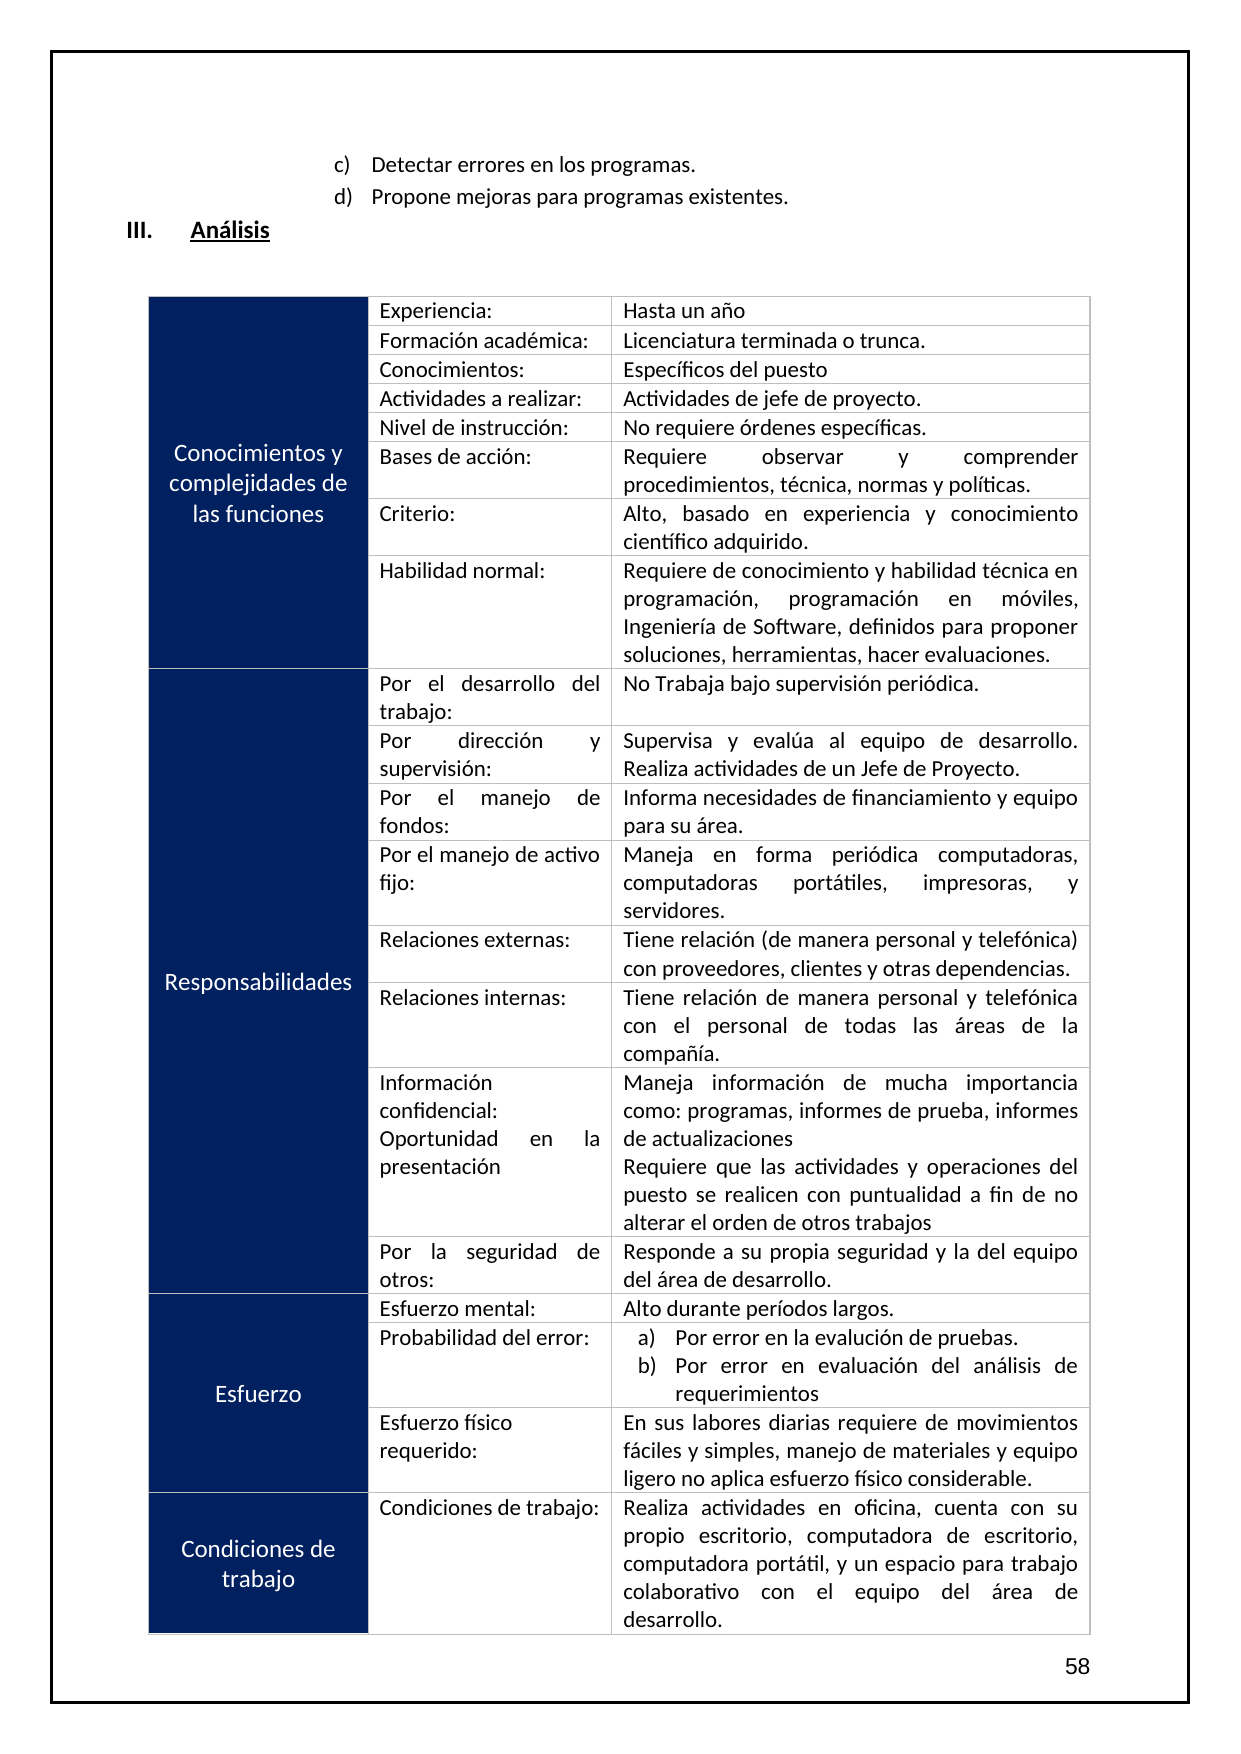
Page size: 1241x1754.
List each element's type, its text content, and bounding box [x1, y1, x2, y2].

table_cell Tiene relación (de manera personal y telefónica) con proveedores, clientes y otras dependencias. [612, 926, 1089, 982]
table_header Experiencia: [369, 297, 611, 325]
list Propone mejoras para programas existentes. [334, 182, 1090, 210]
table_cell Por error en la evalución de pruebas. Por error en evaluación del análisis de requerimientos [612, 1323, 1089, 1407]
table_cell Esfuerzo [149, 1294, 368, 1492]
table_cell Probabilidad del error: [369, 1323, 611, 1407]
table_cell Nivel de instrucción: [369, 413, 611, 441]
table_cell Específicos del puesto [612, 355, 1089, 383]
table_cell Alto, basado en experiencia y conocimiento científico adquirido. [612, 499, 1089, 555]
table_cell Condiciones de trabajo [149, 1493, 368, 1633]
table_cell Actividades a realizar: [369, 384, 611, 412]
table_cell Por la seguridad de otros: [369, 1237, 611, 1293]
table_cell Actividades de jefe de proyecto. [612, 384, 1089, 412]
table_cell Esfuerzo mental: [369, 1294, 611, 1322]
table_header Hasta un año [612, 297, 1089, 325]
table_cell Información confidencial: Oportunidad en la presentación [369, 1068, 611, 1236]
table_cell Por el manejo de activo fijo: [369, 841, 611, 924]
table_cell Conocimientos: [369, 355, 611, 383]
list Detectar errores en los programas. [334, 150, 1090, 178]
table_cell Por el desarrollo del trabajo: [369, 669, 611, 725]
table_cell Maneja en forma periódica computadoras, computadoras portátiles, impresoras, y servidores. [612, 841, 1089, 924]
table_cell Relaciones internas: [369, 983, 611, 1067]
table_cell Supervisa y evalúa al equipo de desarrollo. Realiza actividades de un Jefe de Proyecto. [612, 726, 1089, 782]
list Análisis [153, 214, 1090, 245]
table_cell Por el manejo de fondos: [369, 784, 611, 839]
table_cell Por dirección y supervisión: [369, 726, 611, 782]
table_cell No requiere órdenes específicas. [612, 413, 1089, 441]
table_cell Requiere de conocimiento y habilidad técnica en programación, programación en móviles, Ingeniería de Software, definidos para proponer soluciones, herramientas, hacer evaluaciones. [612, 556, 1089, 668]
table_cell En sus labores diarias requiere de movimientos fáciles y simples, manejo de materiales y equipo ligero no aplica esfuerzo físico considerable. [612, 1408, 1089, 1492]
table_cell Informa necesidades de financiamiento y equipo para su área. [612, 784, 1089, 839]
table_cell Maneja información de mucha importancia como: programas, informes de prueba, informes de actualizaciones Requiere que las actividades y operaciones del puesto se realicen con puntualidad a fin de no alterar el orden de otros trabajos [612, 1068, 1089, 1236]
table_cell Realiza actividades en oficina, cuenta con su propio escritorio, computadora de escritorio, computadora portátil, y un espacio para trabajo colaborativo con el equipo del área de desarrollo. [612, 1493, 1089, 1633]
table_cell Licenciatura terminada o trunca. [612, 326, 1089, 354]
table_cell Criterio: [369, 499, 611, 555]
table_cell Relaciones externas: [369, 926, 611, 982]
table_cell Bases de acción: [369, 442, 611, 498]
table_cell Responde a su propia seguridad y la del equipo del área de desarrollo. [612, 1237, 1089, 1293]
table_header Conocimientos y complejidades de las funciones [149, 297, 368, 668]
table_cell Requiere observar y comprender procedimientos, técnica, normas y políticas. [612, 442, 1089, 498]
table_cell Formación académica: [369, 326, 611, 354]
table_cell No Trabaja bajo supervisión periódica. [612, 669, 1089, 725]
table_cell Condiciones de trabajo: [369, 1493, 611, 1633]
table_cell Responsabilidades [149, 669, 368, 1293]
table_cell Esfuerzo físico requerido: [369, 1408, 611, 1492]
table_cell Alto durante períodos largos. [612, 1294, 1089, 1322]
table_cell Tiene relación de manera personal y telefónica con el personal de todas las áreas de la compañía. [612, 983, 1089, 1067]
table_cell Habilidad normal: [369, 556, 611, 668]
